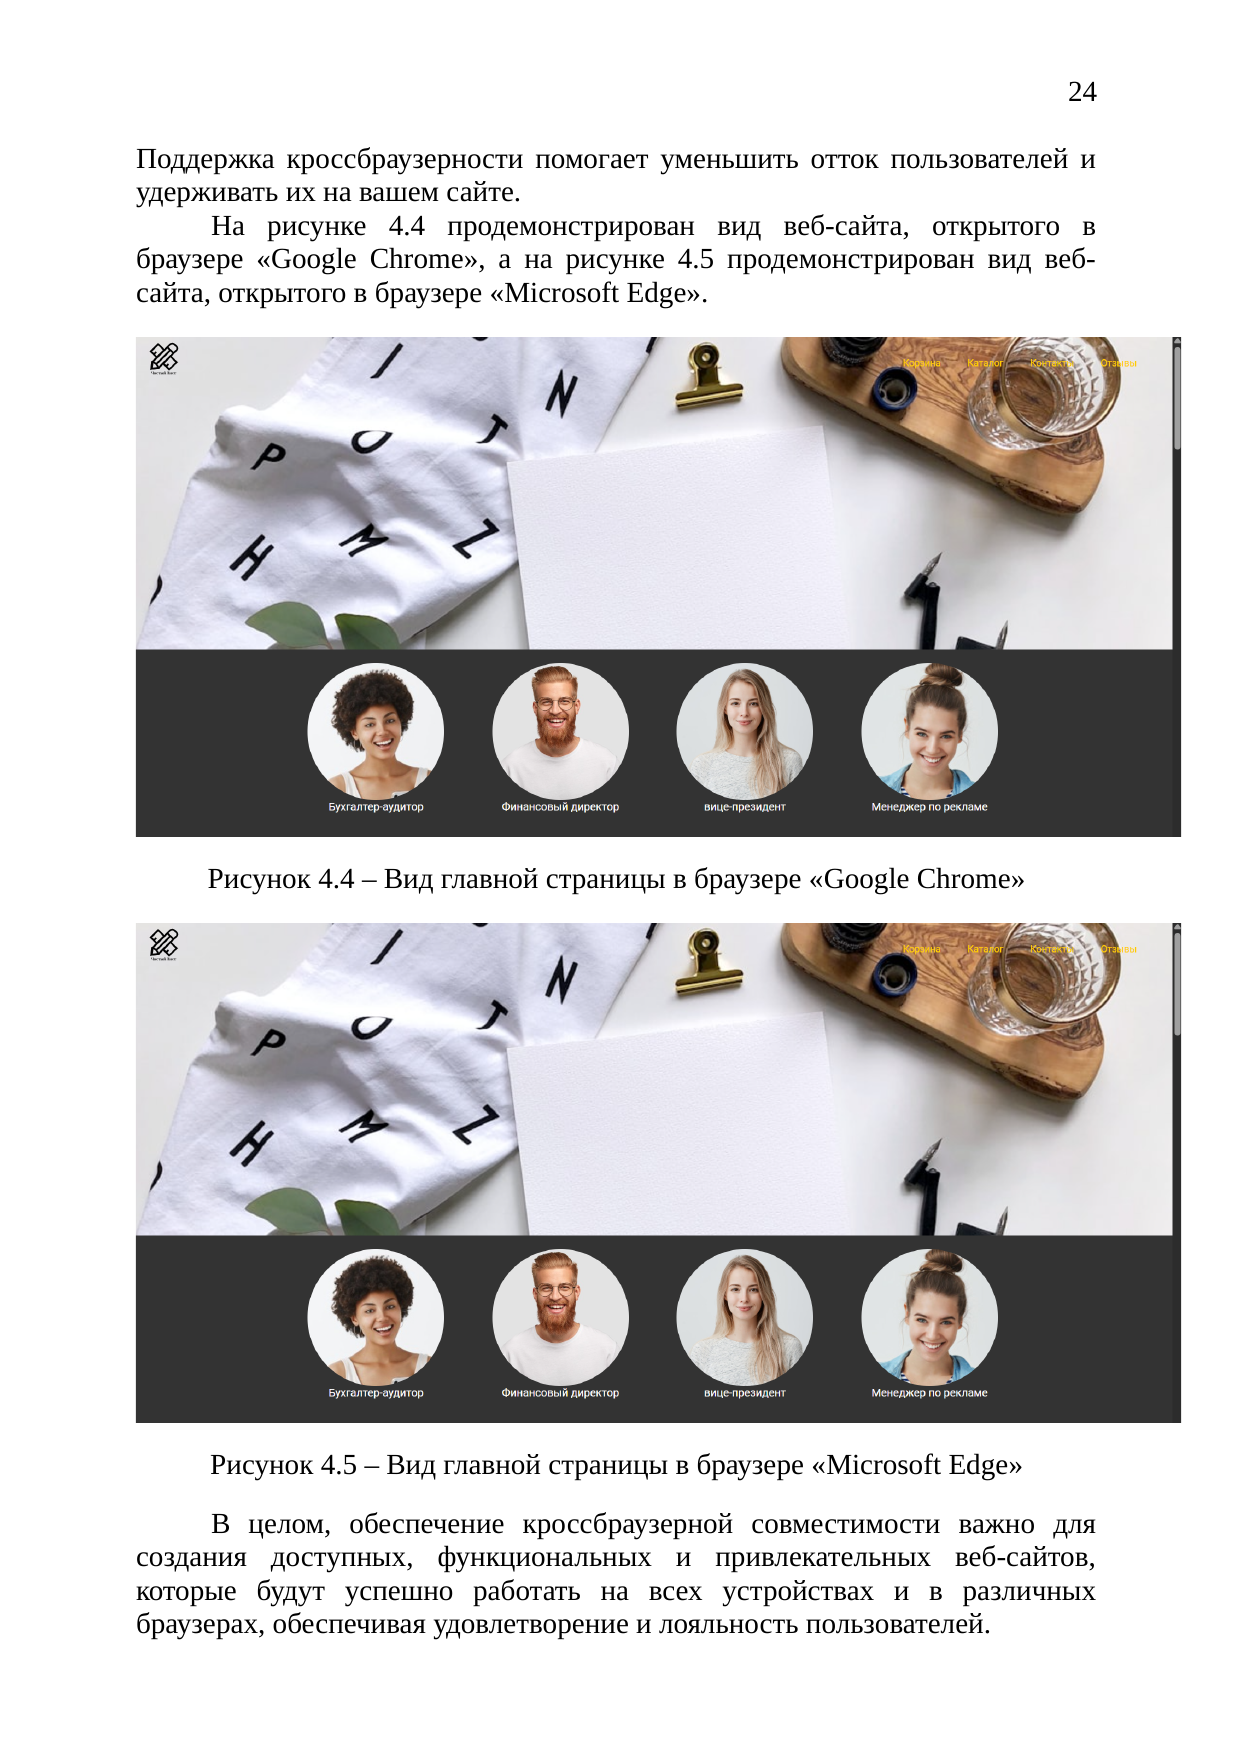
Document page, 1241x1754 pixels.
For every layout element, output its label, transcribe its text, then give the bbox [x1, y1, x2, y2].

text В целом, обеспечение кроссбраузерной совместимости важно для создания доступных, функциональных и привлекательных веб-сайтов, которые будут успешно работать на всех устройствах и в различных браузерах, обеспечивая удовлетворение и лояльность пользователей. [136, 1506, 1097, 1640]
text На рисунке 4.4 продемонстрирован вид веб-сайта, открытого в браузере «Google Chrome», а на рисунке 4.5 продемонстрирован вид веб-сайта, открытого в браузере «Microsoft Edge». [136, 208, 1097, 309]
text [136, 141, 1097, 208]
picture [135, 923, 1182, 1423]
picture [135, 337, 1182, 837]
text Рисунок 4.5 – Вид главной страницы в браузере «Microsoft Edge» [136, 1447, 1097, 1481]
text Рисунок 4.4 – Вид главной страницы в браузере «Google Chrome» [136, 861, 1097, 895]
